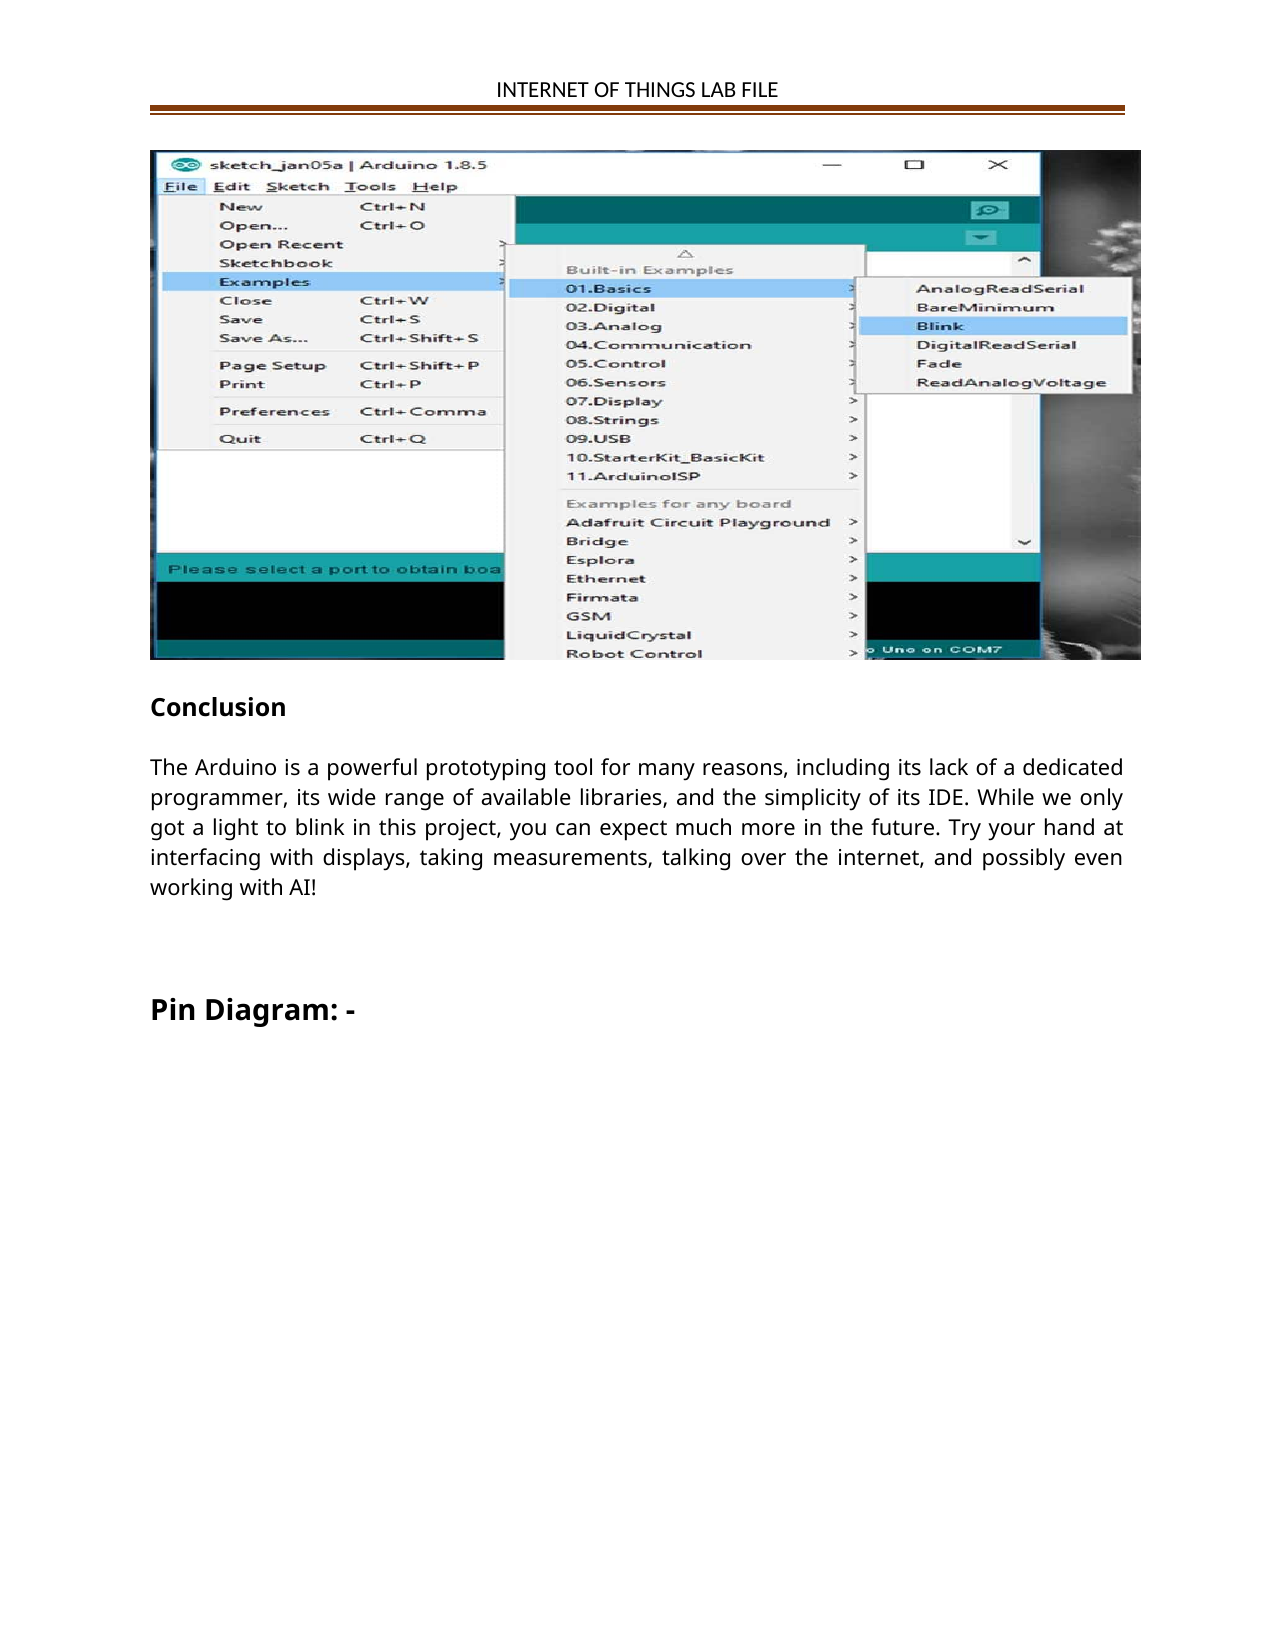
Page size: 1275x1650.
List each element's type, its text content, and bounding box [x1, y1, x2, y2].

text Pin Diagram: - [150, 989, 1125, 1029]
picture [150, 150, 1141, 660]
text The Arduino is a powerful prototyping tool for many reasons, including its lack of a dedicated programmer, its wide range of available libraries, and the simplicity of its IDE. While we only got a light to blink in this project, you can expect much more in the future. Try your hand at interfacing with displays, taking measurements, talking over the internet, and possibly even working with AI! [150, 752, 1125, 901]
subtitle Conclusion [150, 689, 1125, 723]
